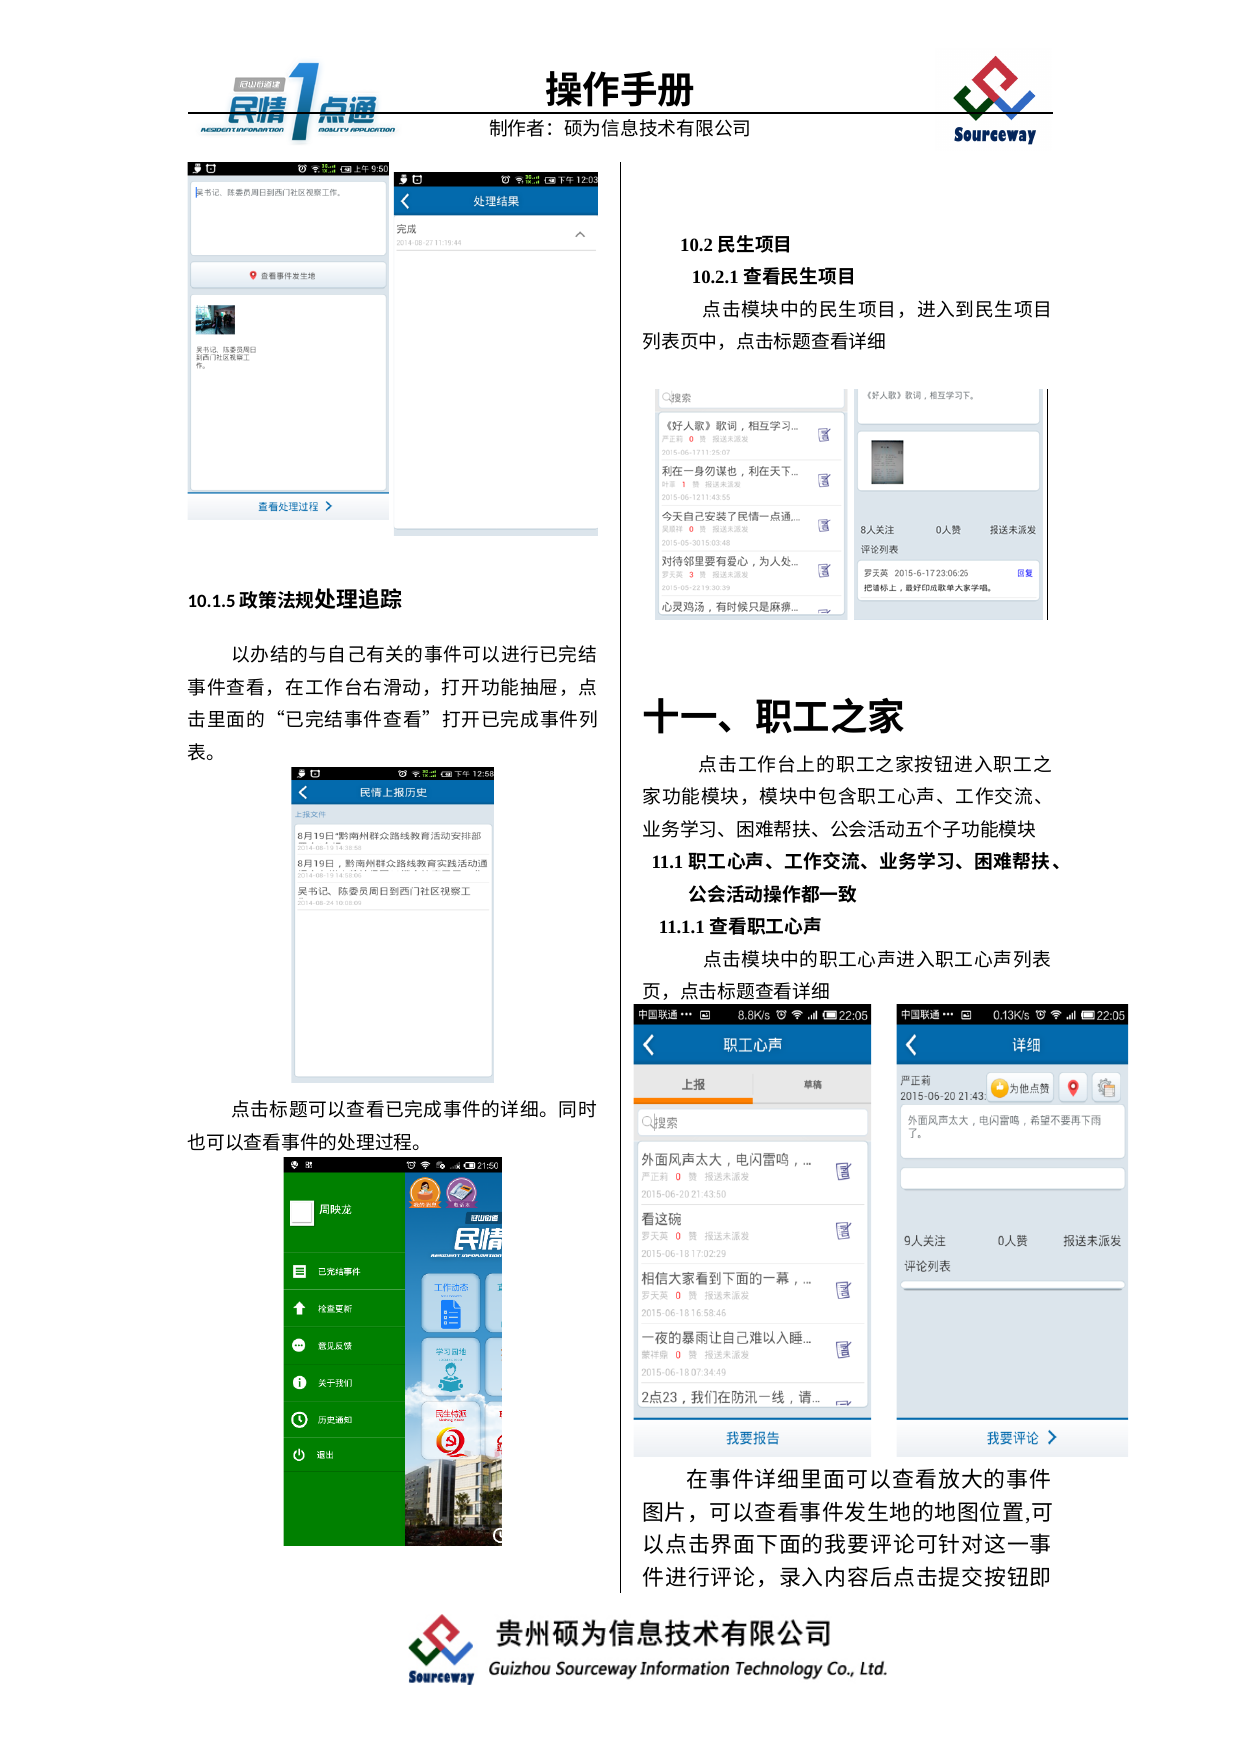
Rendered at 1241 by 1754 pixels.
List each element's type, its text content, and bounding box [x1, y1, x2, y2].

picture [291, 767, 494, 1083]
picture [633, 1004, 872, 1457]
text 10.2.1 查看民生项目 [642, 259, 1053, 292]
picture [393, 172, 598, 536]
text 以办结的与自己有关的事件可以进行已完结事件查看，在工作台右滑动，打开功能抽屉，点击里面的“已完结事件查看”打开已完成事件列表。 [187, 637, 598, 767]
picture [188, 52, 402, 112]
picture [187, 162, 389, 520]
subtitle 十一、职工之家 [642, 682, 1053, 747]
text 11.1.1 查看职工心声 [642, 909, 1053, 942]
picture [896, 1004, 1129, 1457]
picture [935, 114, 1052, 151]
text 在事件详细里面可以查看放大的事件图片，可以查看事件发生地的地图位置,可以点击界面下面的我要评论可针对这一事件进行评论，录入内容后点击提交按钮即可，评论的信息会出现的详细页评论列表里。还可以针对某条评论点击进行回复 [642, 1462, 1053, 1592]
text 点击模块中的职工心声进入职工心声列表页，点击标题查看详细 [642, 942, 1053, 1007]
picture [642, 389, 1053, 620]
text 10.2 民生项目 [642, 227, 1053, 259]
text 点击模块中的民生项目，进入到民生项目列表页中，点击标题查看详细 [642, 292, 1053, 357]
text 点击标题可以查看已完成事件的详细。同时也可以查看事件的处理过程。 [187, 1092, 598, 1157]
picture [408, 1614, 888, 1686]
text 11.1 职工心声、工作交流、业务学习、困难帮扶、公会活动操作都一致 [651, 844, 1053, 909]
subtitle 10.1.5政策法规处理追踪 [187, 582, 598, 614]
picture [935, 48, 1052, 112]
text 点击工作台上的职工之家按钮进入职工之家功能模块，模块中包含职工心声、工作交流、业务学习、困难帮扶、公会活动五个子功能模块 [642, 747, 1053, 844]
picture [283, 1157, 502, 1546]
picture [188, 114, 402, 149]
